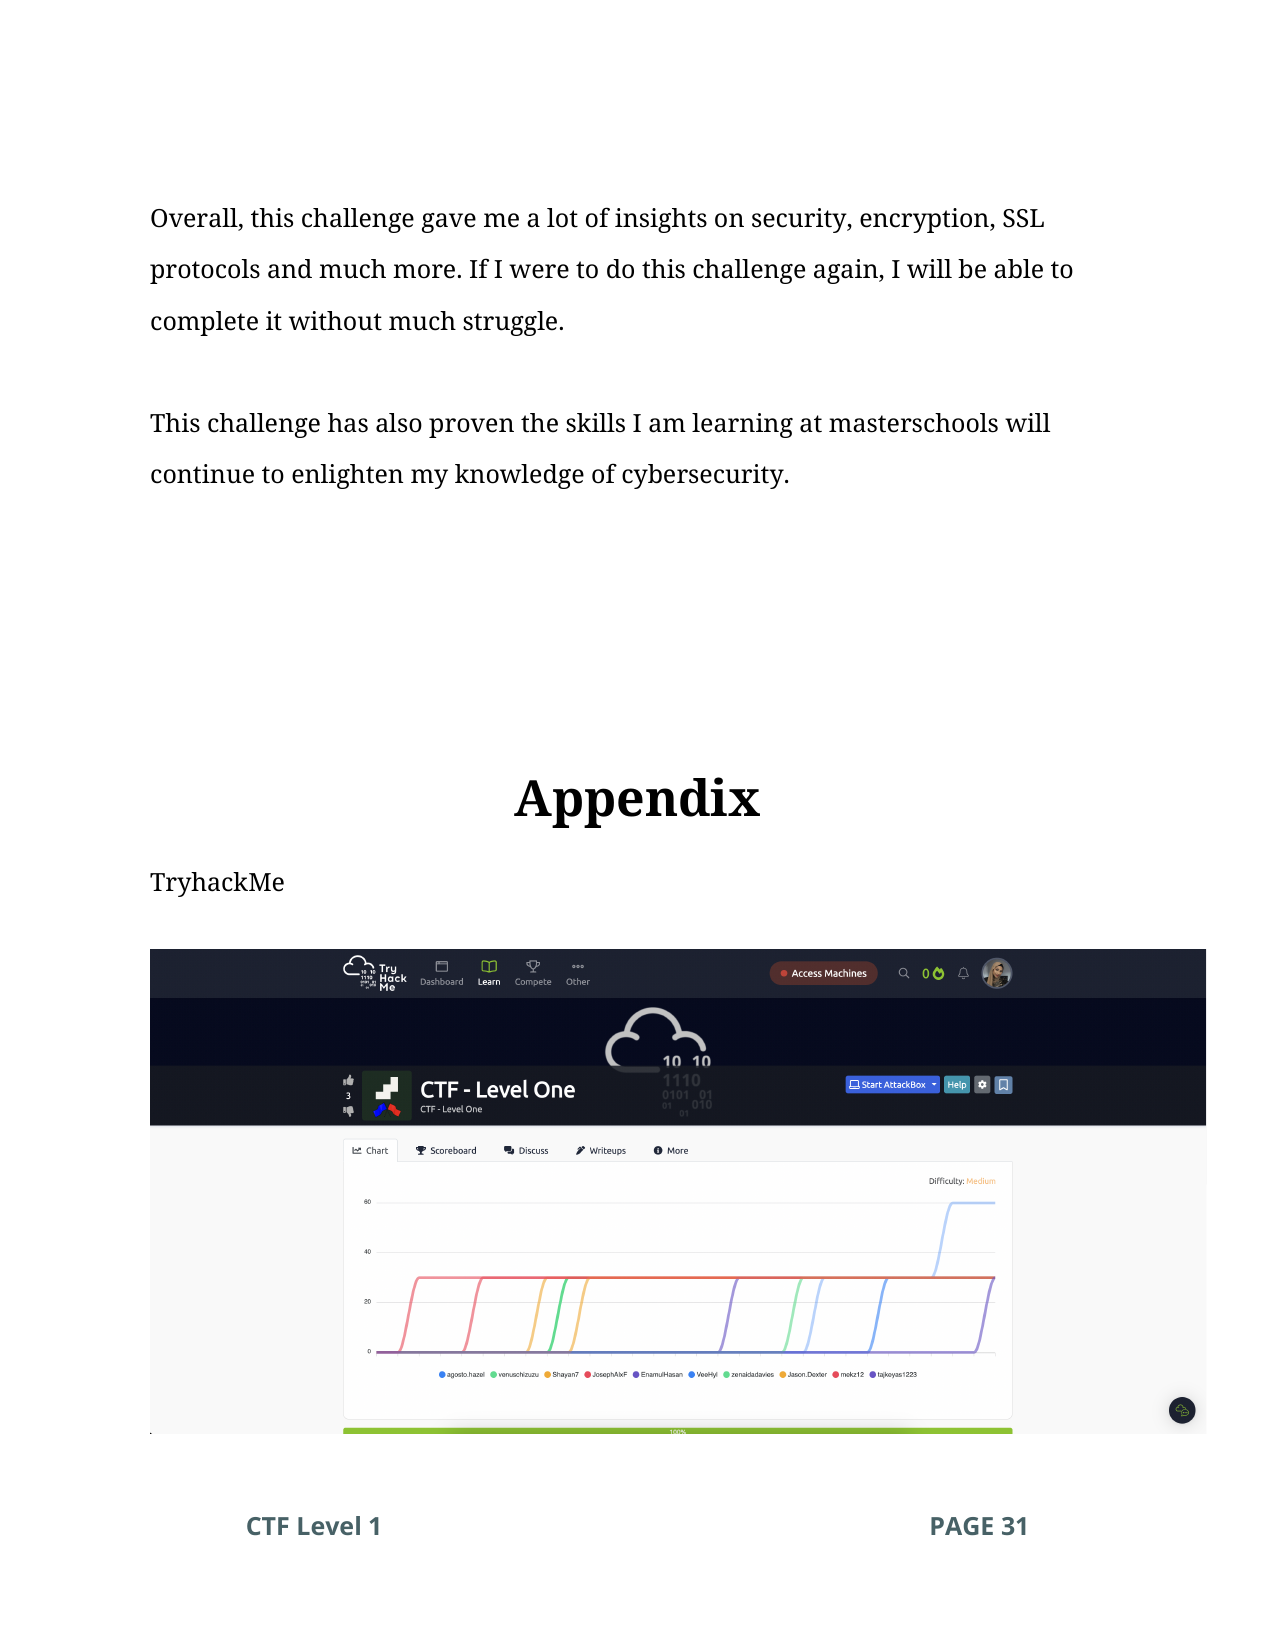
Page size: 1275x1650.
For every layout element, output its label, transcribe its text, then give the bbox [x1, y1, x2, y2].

subtitle Appendix [150, 762, 1125, 831]
text TryhackMe [150, 865, 1125, 899]
picture [150, 949, 1207, 1434]
text This challenge has also proven the skills I am learning at masterschools will continue to enlighten my knowledge of cybersecurity. [150, 405, 1125, 490]
text Overall, this challenge gave me a lot of insights on security, encryption, SSL protocols and much more. If I were to do this challenge again, I will be able to complete it without much struggle. [150, 201, 1125, 337]
